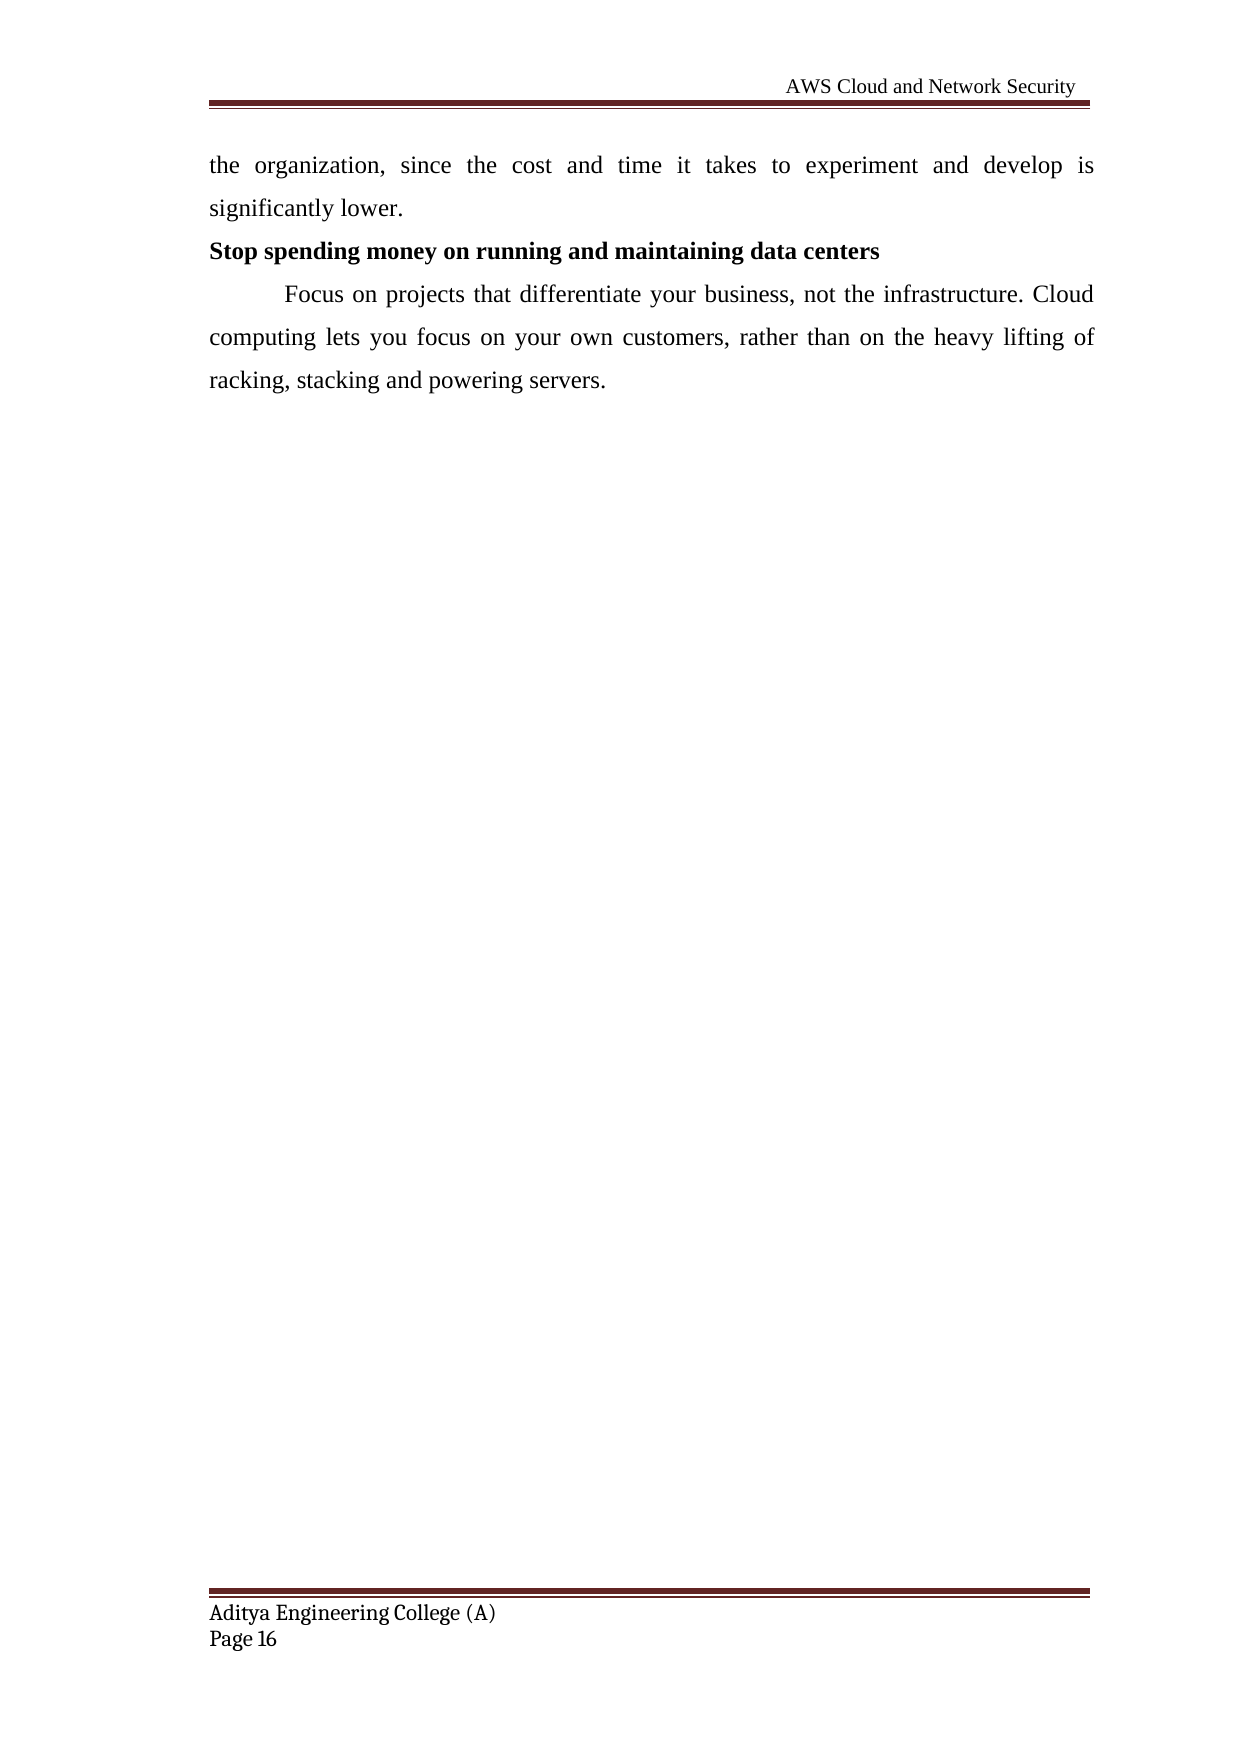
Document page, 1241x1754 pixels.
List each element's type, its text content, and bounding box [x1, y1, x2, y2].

text Stop spending money on running and maintaining data centers [209, 236, 1095, 265]
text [209, 150, 1095, 222]
text Focus on projects that differentiate your business, not the infrastructure. Cloud computing lets you focus on your own customers, rather than on the heavy lifting of racking, stacking and powering servers. [209, 279, 1095, 394]
